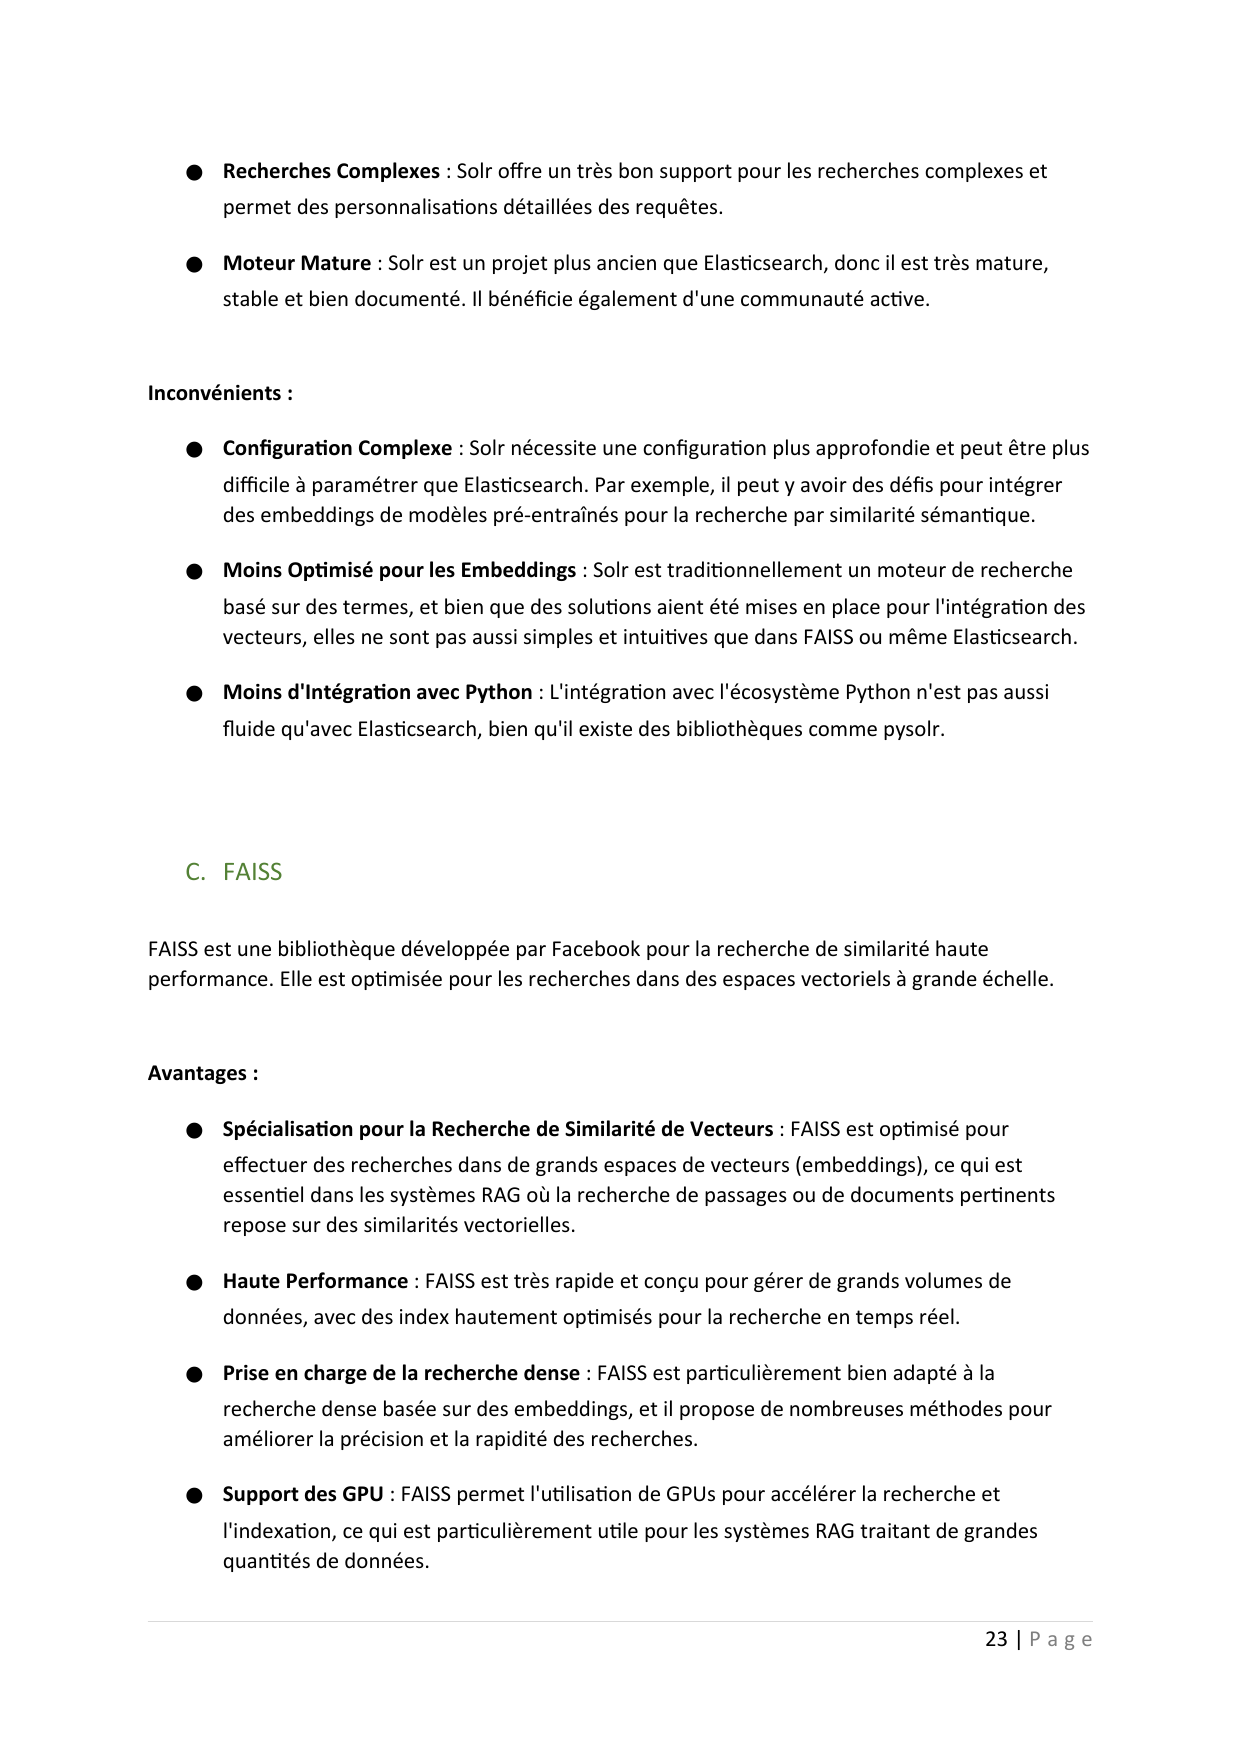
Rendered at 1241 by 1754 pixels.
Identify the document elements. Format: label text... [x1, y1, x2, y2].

subtitle FAISS [185, 854, 1093, 887]
list Recherches Complexes : Solr offre un très bon support pour les recherches complexes et permet des personnalisations détaillées des requêtes. [185, 148, 1093, 221]
text Avantages : [148, 1058, 1093, 1086]
list Moins d'Intégration avec Python : L'intégration avec l'écosystème Python n'est pas aussi fluide qu'avec Elasticsearch, bien qu'il existe des bibliothèques comme pysolr. [185, 669, 1093, 742]
list Configuration Complexe : Solr nécessite une configuration plus approfondie et peut être plus difficile à paramétrer que Elasticsearch. Par exemple, il peut y avoir des défis pour intégrer des embeddings de modèles pré-entraînés pour la recherche par similarité sémantique. [185, 425, 1093, 528]
list Spécialisation pour la Recherche de Similarité de Vecteurs : FAISS est optimisé pour effectuer des recherches dans de grands espaces de vecteurs (embeddings), ce qui est essentiel dans les systèmes RAG où la recherche de passages ou de documents pertinents repose sur des similarités vectorielles. [185, 1105, 1093, 1238]
list Moins Optimisé pour les Embeddings : Solr est traditionnellement un moteur de recherche basé sur des termes, et bien que des solutions aient été mises en place pour l'intégration des vecteurs, elles ne sont pas aussi simples et intuitives que dans FAISS ou même Elasticsearch. [185, 547, 1093, 650]
text Inconvénients : [148, 378, 1093, 406]
list Prise en charge de la recherche dense : FAISS est particulièrement bien adapté à la recherche dense basée sur des embeddings, et il propose de nombreuses méthodes pour améliorer la précision et la rapidité des recherches. [185, 1349, 1093, 1452]
list Haute Performance : FAISS est très rapide et conçu pour gérer de grands volumes de données, avec des index hautement optimisés pour la recherche en temps réel. [185, 1257, 1093, 1330]
text FAISS est une bibliothèque développée par Facebook pour la recherche de similarité haute performance. Elle est optimisée pour les recherches dans des espaces vectoriels à grande échelle. [148, 934, 1093, 992]
list Support des GPU : FAISS permet l'utilisation de GPUs pour accélérer la recherche et l'indexation, ce qui est particulièrement utile pour les systèmes RAG traitant de grandes quantités de données. [185, 1471, 1093, 1574]
list Moteur Mature : Solr est un projet plus ancien que Elasticsearch, donc il est très mature, stable et bien documenté. Il bénéficie également d'une communauté active. [185, 239, 1093, 312]
